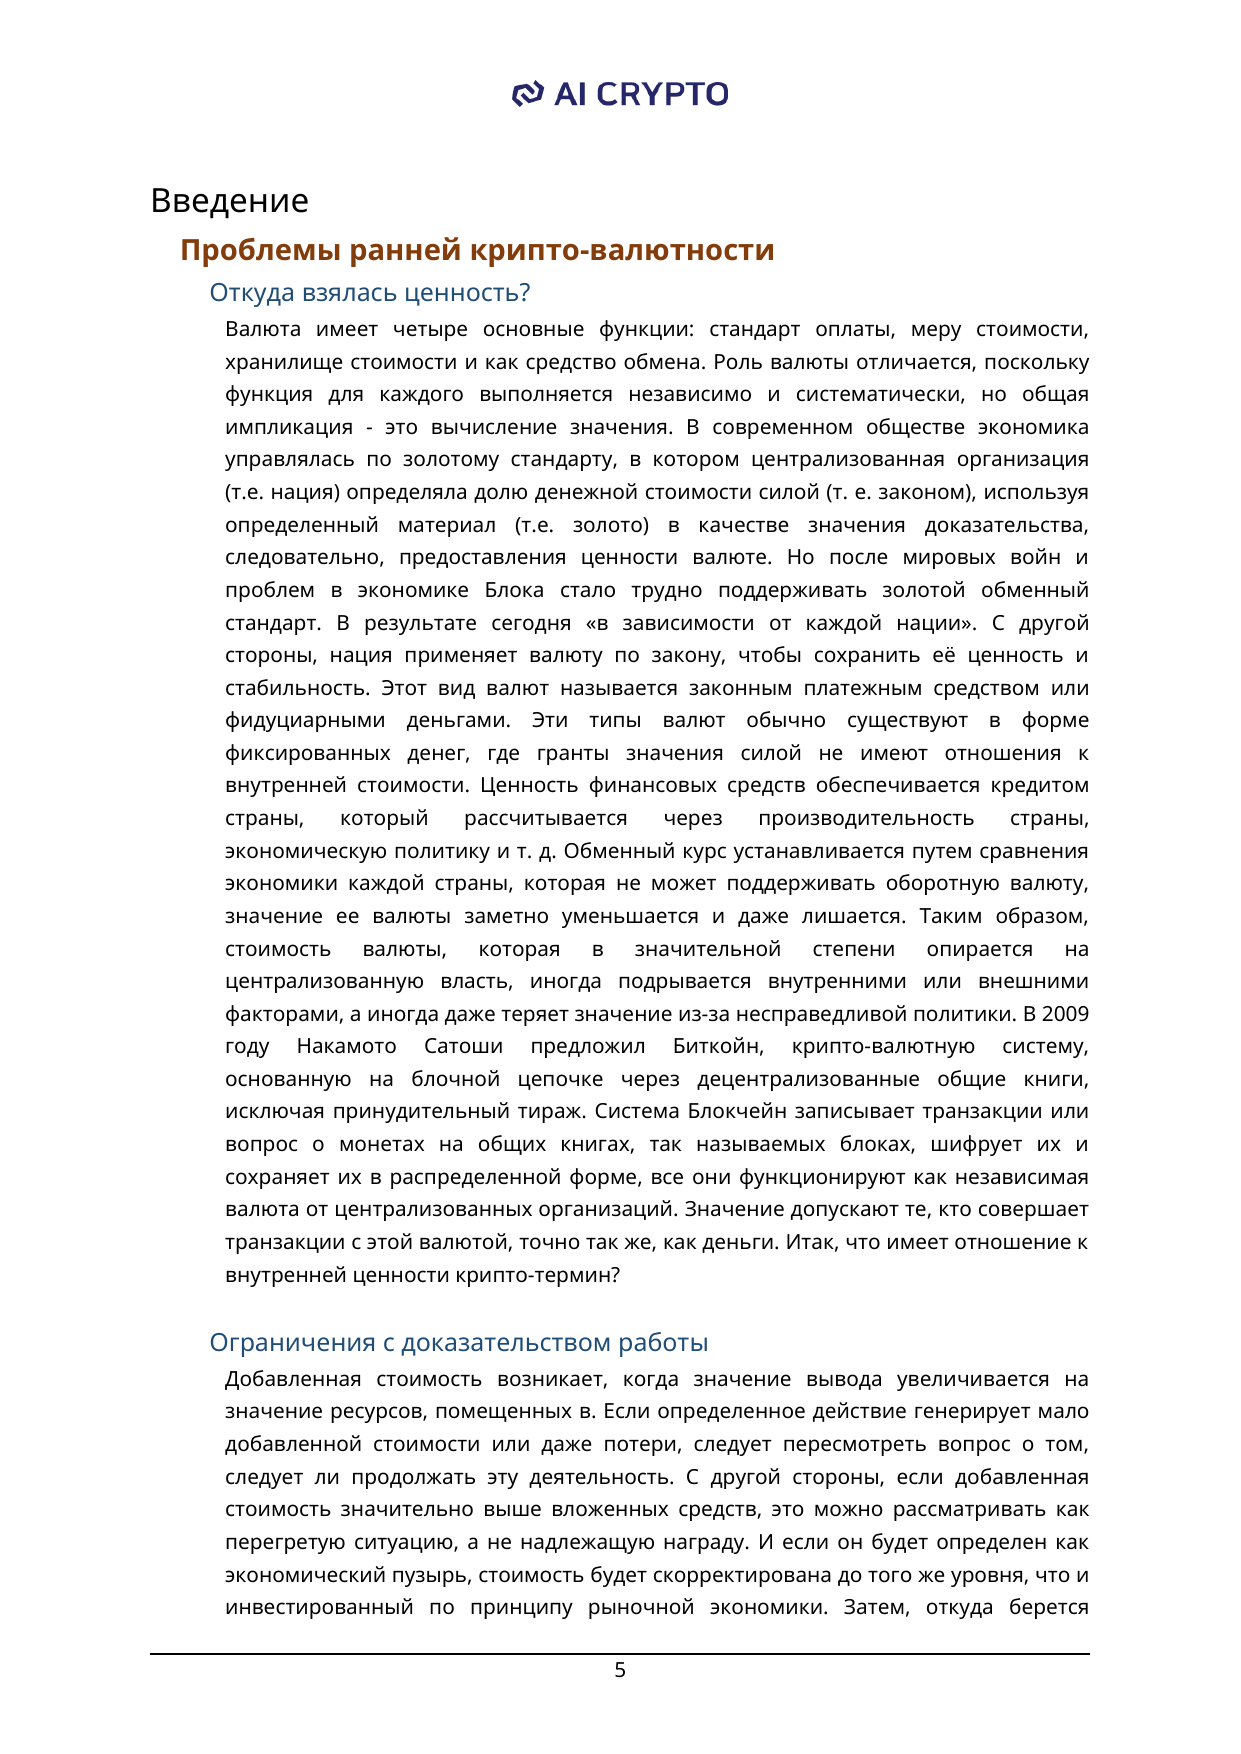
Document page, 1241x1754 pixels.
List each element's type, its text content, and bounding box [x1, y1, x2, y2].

picture [501, 70, 738, 115]
text Ограничения с доказательством работы [209, 1325, 1090, 1359]
text Валюта имеет четыре основные функции: стандарт оплаты, меру стоимости, хранилище стоимости и как средство обмена. Роль валюты отличается, поскольку функция для каждого выполняется независимо и систематически, но общая импликация - это вычисление значения. В современном обществе экономика управлялась по золотому стандарту, в котором централизованная организация (т.е. нация) определяла долю денежной стоимости силой (т. е. законом), используя определенный материал (т.е. золото) в качестве значения доказательства, следовательно, предоставления ценности валюте. Но после мировых войн и проблем в экономике Блока стало трудно поддерживать золотой обменный стандарт. В результате сегодня «в зависимости от каждой нации». С другой стороны, нация применяет валюту по закону, чтобы сохранить её ценность и стабильность. Этот вид валют называется законным платежным средством или фидуциарными деньгами. Эти типы валют обычно существуют в форме фиксированных денег, где гранты значения силой не имеют отношения к внутренней стоимости. Ценность финансовых средств обеспечивается кредитом страны, который рассчитывается через производительность страны, экономическую политику и т. д. Обменный курс устанавливается путем сравнения экономики каждой страны, которая не может поддерживать оборотную валюту, значение ее валюты заметно уменьшается и даже лишается. Таким образом, стоимость валюты, которая в значительной степени опирается на централизованную власть, иногда подрывается внутренними или внешними факторами, а иногда даже теряет значение из-за несправедливой политики. В 2009 году Накамото Сатоши предложил Биткойн, крипто-валютную систему, основанную на блочной цепочке через децентрализованные общие книги, исключая принудительный тираж. Система Блокчейн записывает транзакции или вопрос о монетах на общих книгах, так называемых блоках, шифрует их и сохраняет их в распределенной форме, все они функционируют как независимая валюта от централизованных организаций. Значение допускают те, кто совершает транзакции с этой валютой, точно так же, как деньги. Итак, что имеет отношение к внутренней ценности крипто-термин? [225, 314, 1090, 1288]
text Введение [150, 177, 1090, 223]
text Откуда взялась ценность? [209, 275, 1090, 309]
text Проблемы ранней крипто-валютности [179, 229, 1090, 269]
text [225, 1364, 1090, 1621]
